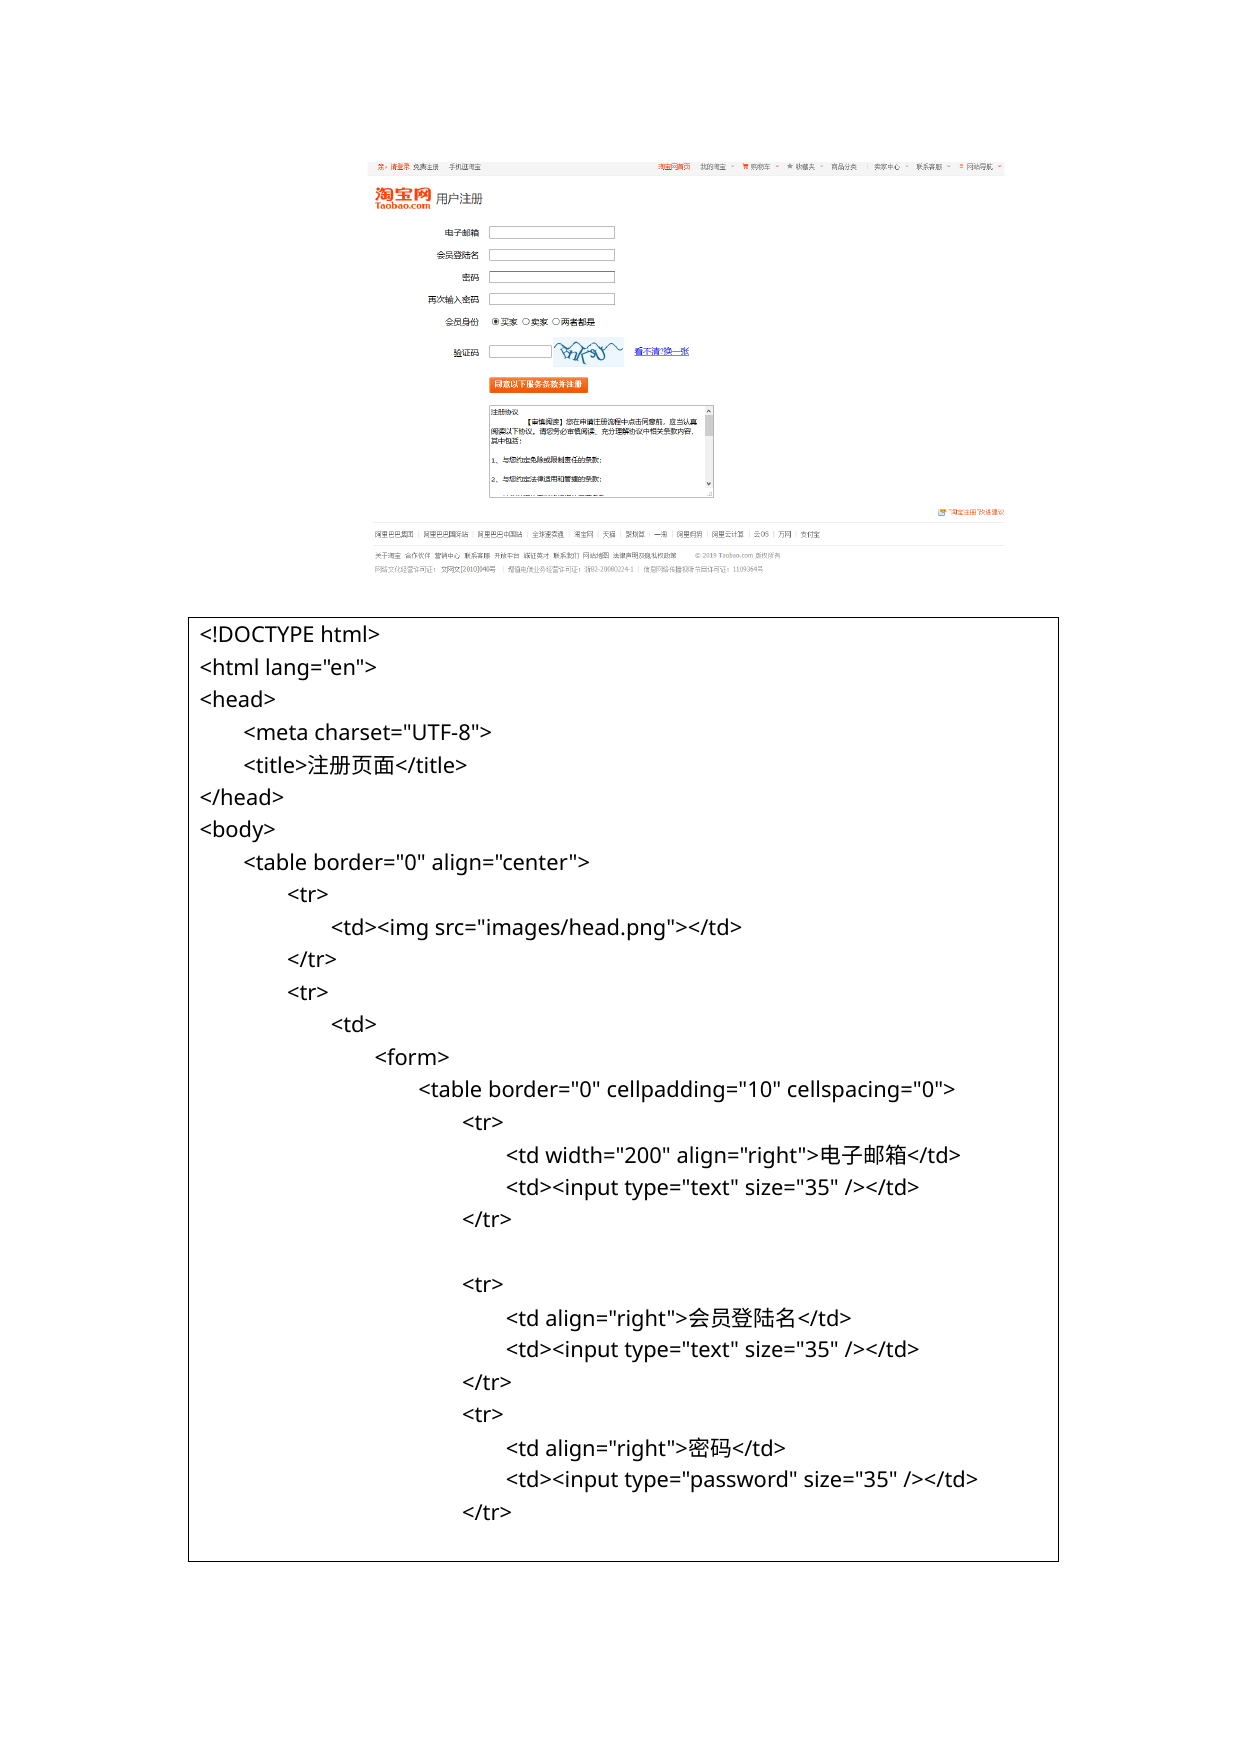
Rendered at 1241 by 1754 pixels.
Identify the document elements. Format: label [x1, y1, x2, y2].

table_header [189, 618, 1058, 1561]
picture [187, 162, 1053, 585]
